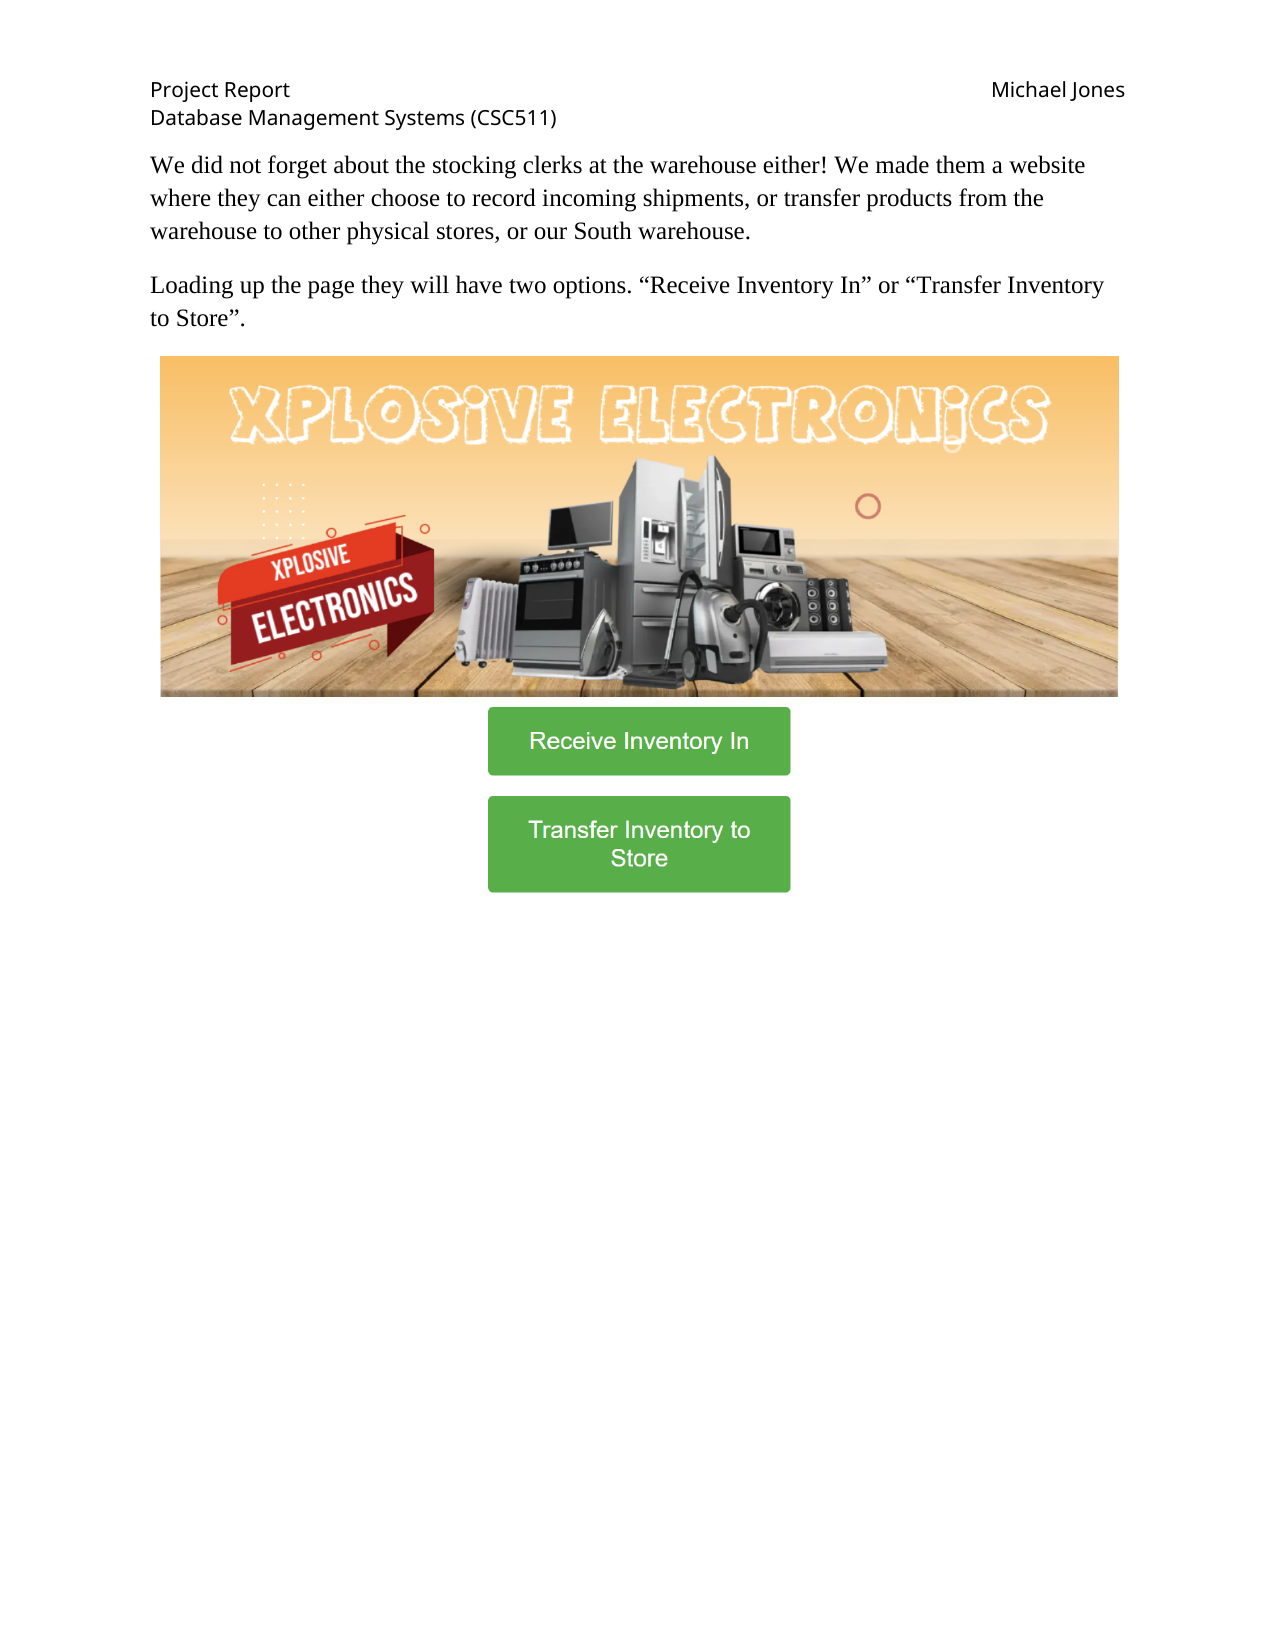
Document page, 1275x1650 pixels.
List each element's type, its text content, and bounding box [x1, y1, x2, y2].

picture [150, 356, 1125, 893]
text We did not forget about the stocking clerks at the warehouse either! We made them a website where they can either choose to record incoming shipments, or transfer products from the warehouse to other physical stores, or our South warehouse. [150, 150, 1125, 245]
text Loading up the page they will have two options. “Receive Inventory In” or “Transfer Inventory to Store”. [150, 270, 1125, 332]
